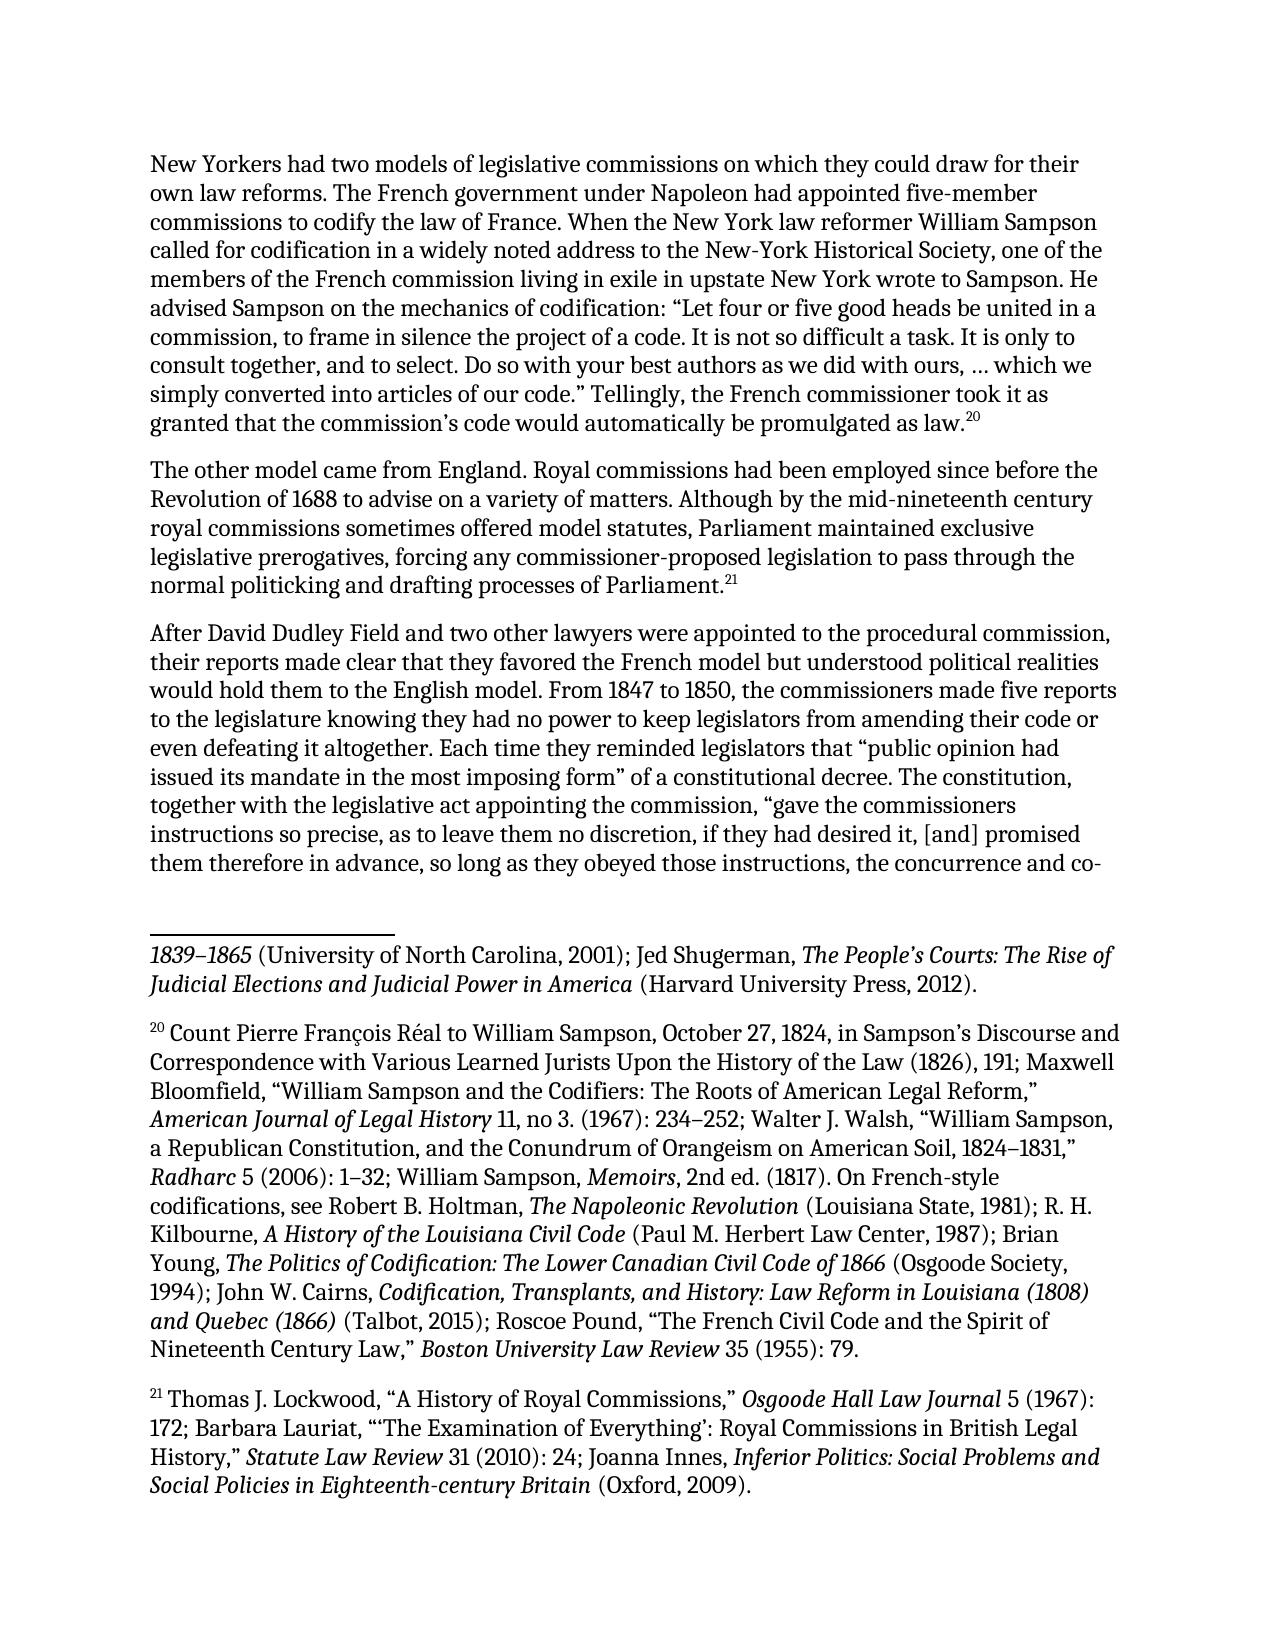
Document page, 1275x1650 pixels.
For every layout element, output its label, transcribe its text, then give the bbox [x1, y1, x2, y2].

text The other model came from England. Royal commissions had been employed since before the Revolution of 1688 to advise on a variety of matters. Although by the mid-nineteenth century royal commissions sometimes offered model statutes, Parliament maintained exclusive legislative prerogatives, forcing any commissioner-proposed legislation to pass through the normal politicking and drafting processes of Parliament. [150, 456, 1125, 600]
text After David Dudley Field and two other lawyers were appointed to the procedural commission, their reports made clear that they favored the French model but understood political realities would hold them to the English model. From 1847 to 1850, the commissioners made five reports to the legislature knowing they had no power to keep legislators from amending their code or even defeating it altogether. Each time they reminded legislators that “public opinion had issued its mandate in the most imposing form” of a constitutional decree. The constitution, together with the legislative act appointing the commission, “gave the commissioners instructions so precise, as to leave them no discretion, if they had desired it, [and] promised them therefore in advance, so long as they obeyed those instructions, the concurrence and co-operation of all departments of the government.” Although the theory of codification made it a democratic enterprise, in practice Jacksonians like Field insisted the democratic legislature ought to defer to the expertise of the commissioners. [150, 619, 1125, 877]
text New Yorkers had two models of legislative commissions on which they could draw for their own law reforms. The French government under Napoleon had appointed five-member commissions to codify the law of France. When the New York law reformer William Sampson called for codification in a widely noted address to the New-York Historical Society, one of the members of the French commission living in exile in upstate New York wrote to Sampson. He advised Sampson on the mechanics of codification: “Let four or five good heads be united in a commission, to frame in silence the project of a code. It is not so difficult a task. It is only to consult together, and to select. Do so with your best authors as we did with ours, … which we simply converted into articles of our code.” Tellingly, the French commissioner took it as granted that the commission’s code would automatically be promulgated as law. [150, 150, 1125, 437]
